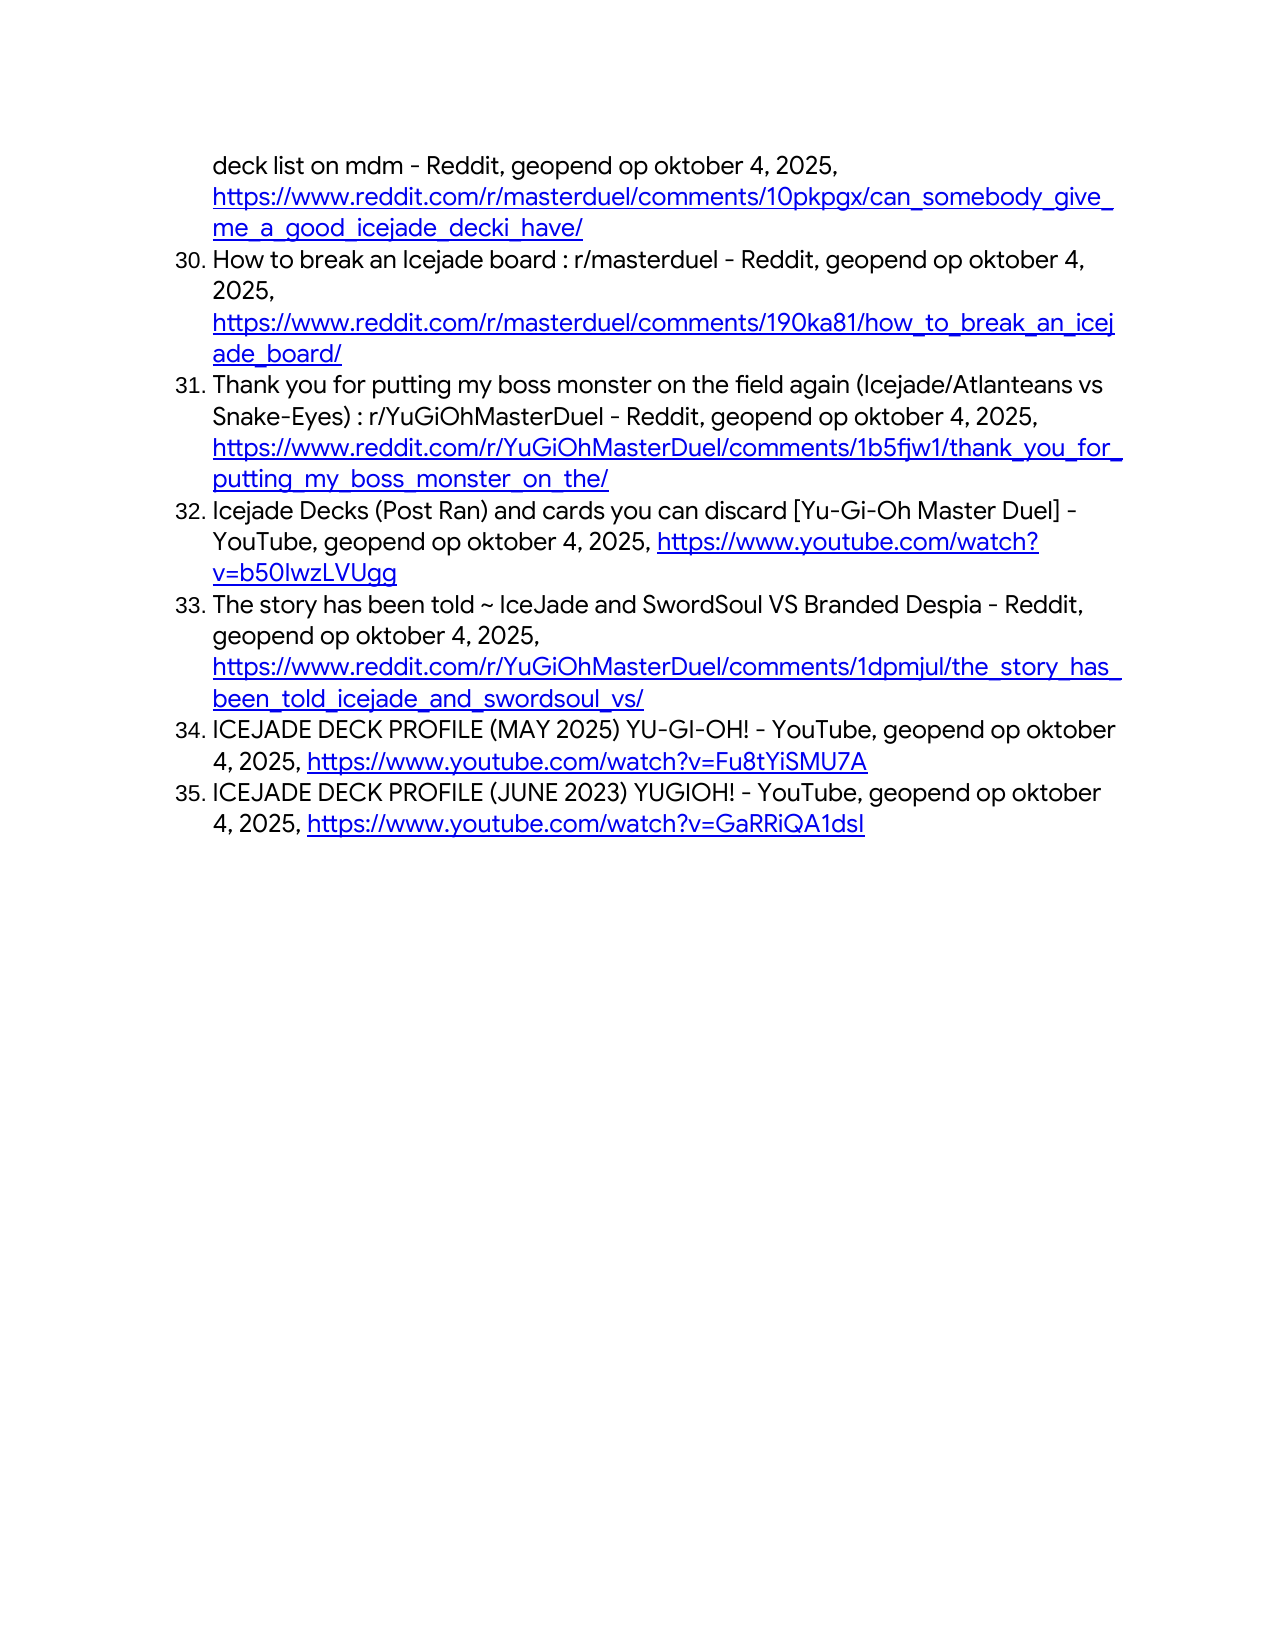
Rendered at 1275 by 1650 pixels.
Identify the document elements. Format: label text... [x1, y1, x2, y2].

list Icejade Decks (Post Ran) and cards you can discard [Yu-Gi-Oh Master Duel] - YouTube, geopend op oktober 4, 2025, https://www.youtube.com/watch?v=b50IwzLVUgg [175, 495, 1125, 589]
list The story has been told ~ IceJade and SwordSoul VS Branded Despia - Reddit, geopend op oktober 4, 2025, https://www.reddit.com/r/YuGiOhMasterDuel/comments/1dpmjul/the_story_has_been_told_icejade_and_swordsoul_vs/ [175, 589, 1125, 714]
list ICEJADE DECK PROFILE (MAY 2025) YU-GI-OH! - YouTube, geopend op oktober 4, 2025, https://www.youtube.com/watch?v=Fu8tYiSMU7A [175, 714, 1125, 777]
list ICEJADE DECK PROFILE (JUNE 2023) YUGIOH! - YouTube, geopend op oktober 4, 2025, https://www.youtube.com/watch?v=GaRRiQA1dsI [175, 777, 1125, 840]
list How to break an Icejade board : r/masterduel - Reddit, geopend op oktober 4, 2025, https://www.reddit.com/r/masterduel/comments/190ka81/how_to_break_an_icejade_board/ [175, 244, 1125, 369]
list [175, 150, 1125, 244]
list Thank you for putting my boss monster on the field again (Icejade/Atlanteans vs Snake-Eyes) : r/YuGiOhMasterDuel - Reddit, geopend op oktober 4, 2025, https://www.reddit.com/r/YuGiOhMasterDuel/comments/1b5fjw1/thank_you_for_putting_my_boss_monster_on_the/ [175, 369, 1125, 495]
